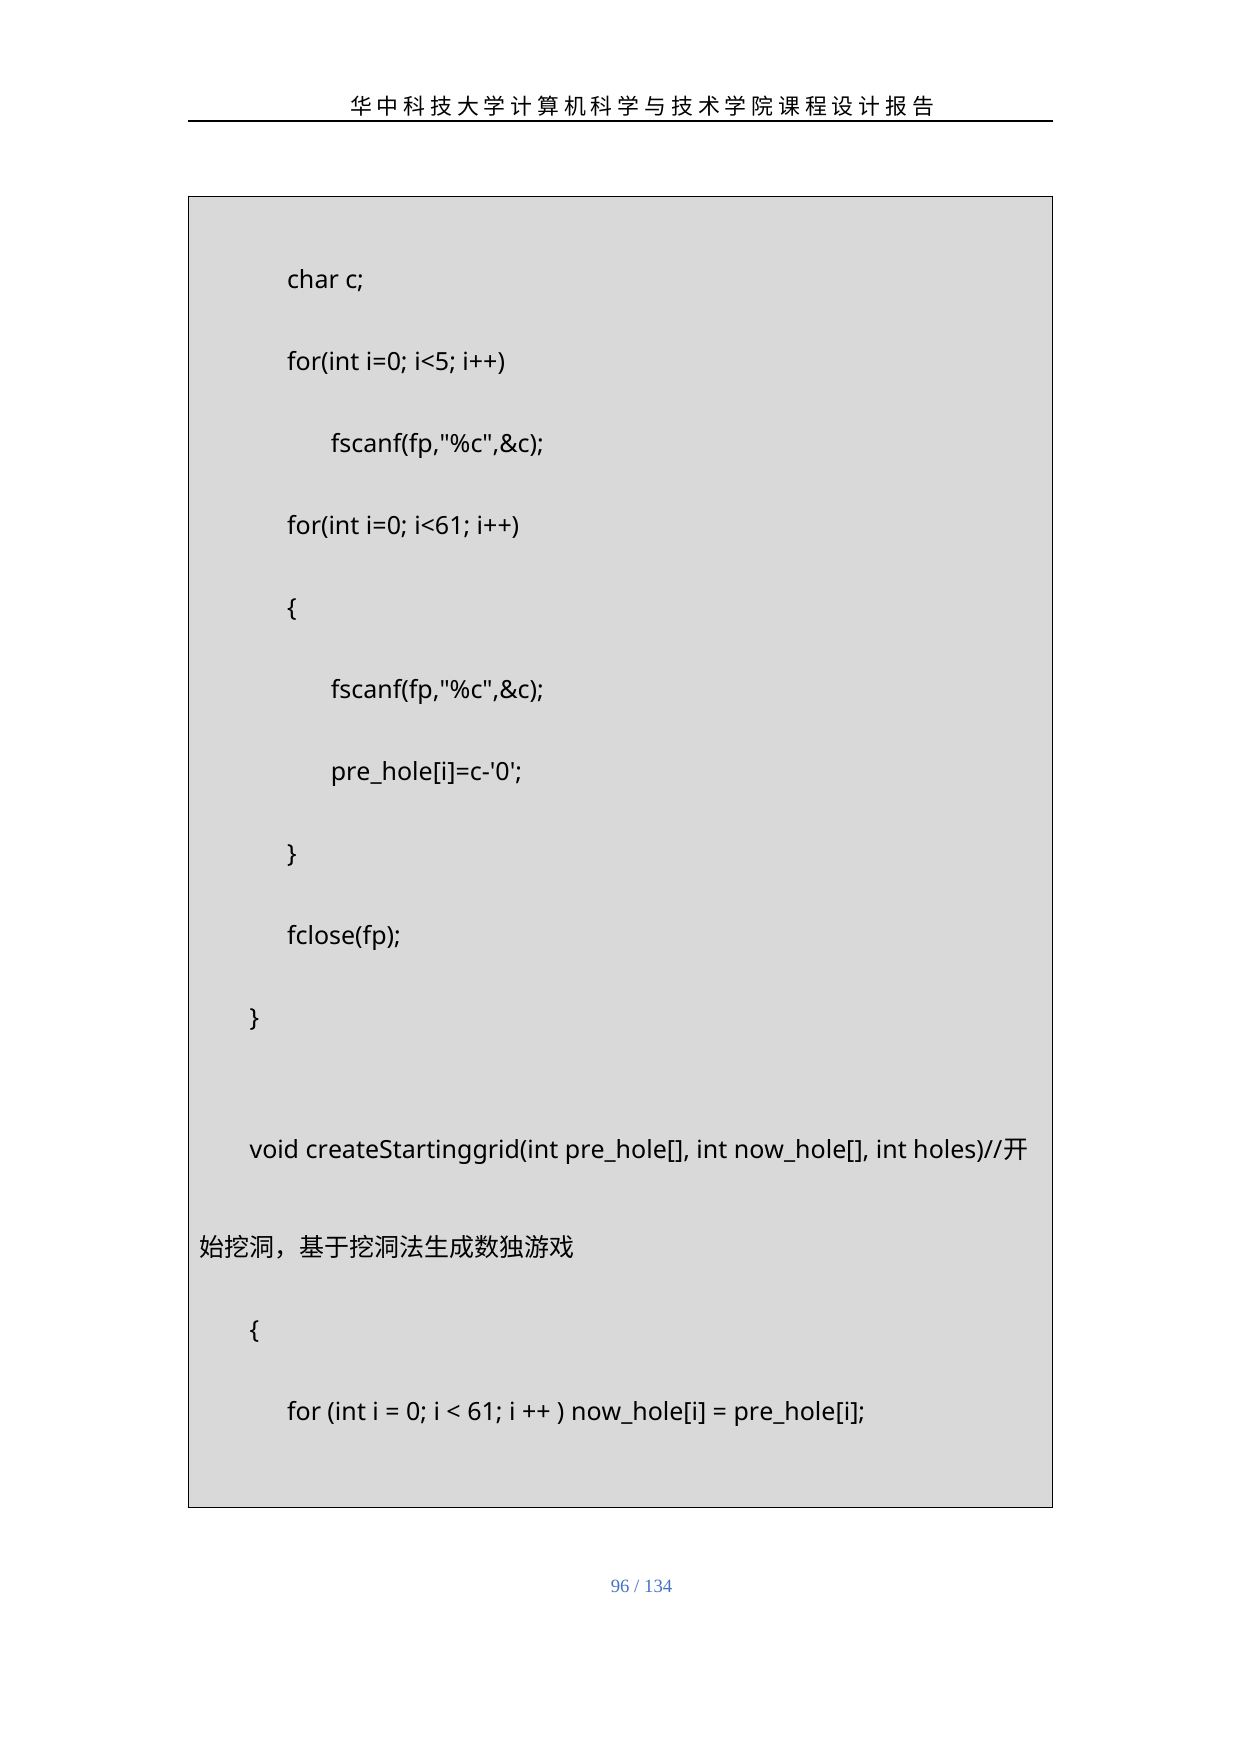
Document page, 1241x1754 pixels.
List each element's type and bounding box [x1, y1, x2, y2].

table_header [189, 197, 1052, 1507]
